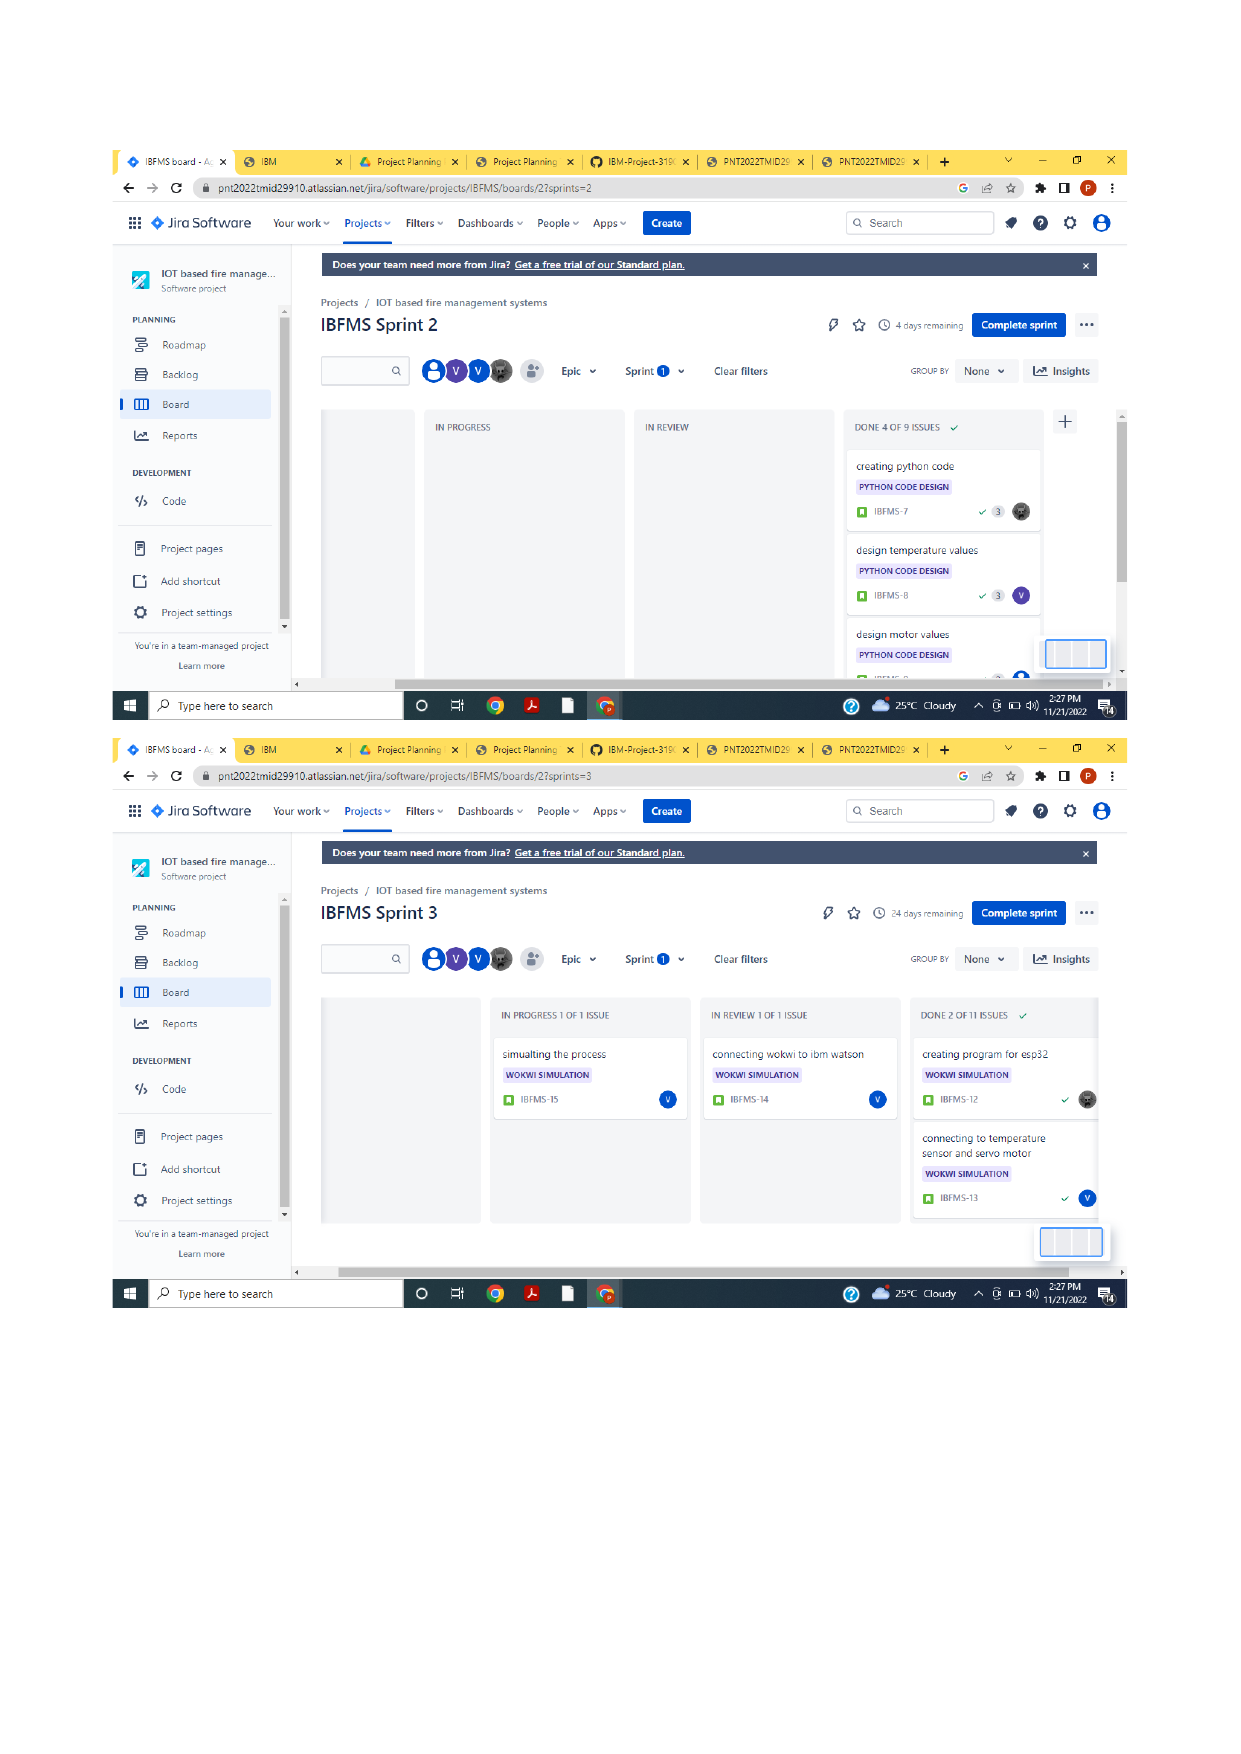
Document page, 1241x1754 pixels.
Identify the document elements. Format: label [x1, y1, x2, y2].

picture [112, 738, 1128, 1308]
picture [112, 150, 1128, 720]
